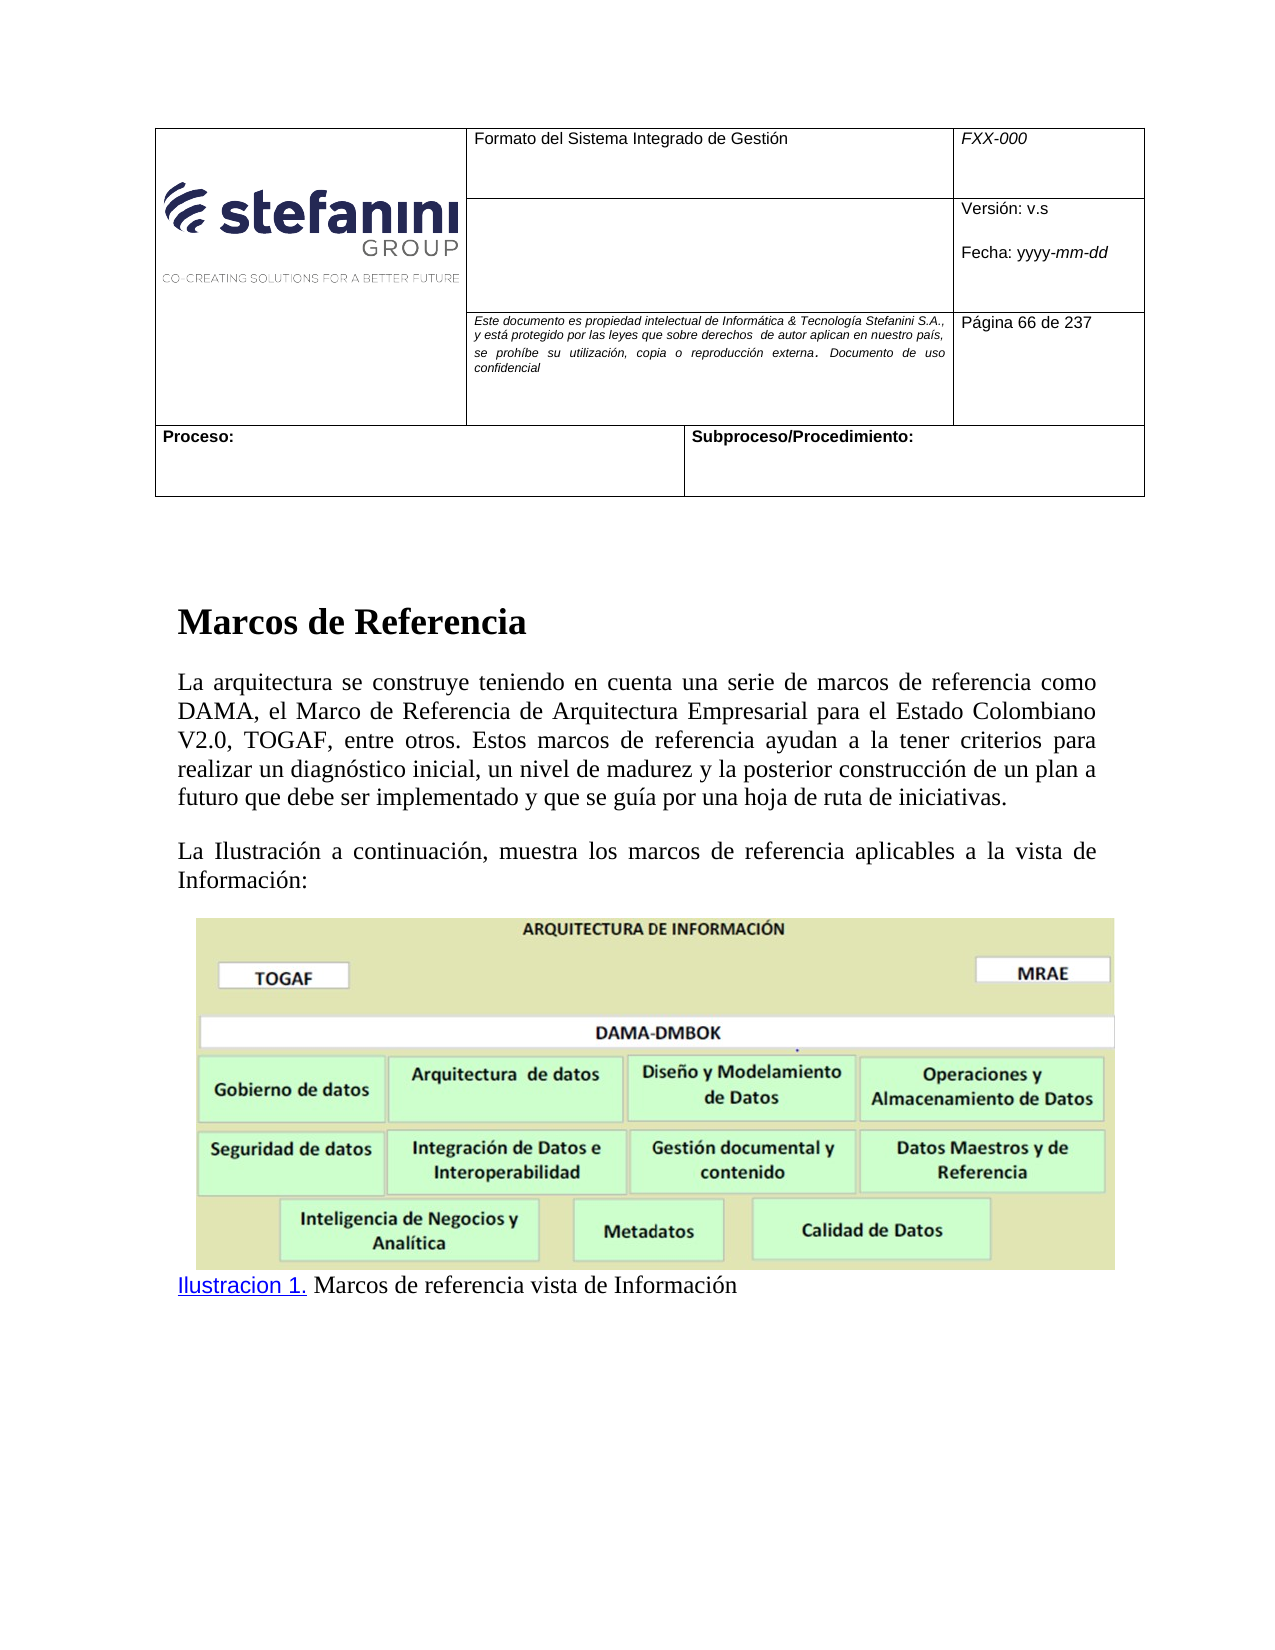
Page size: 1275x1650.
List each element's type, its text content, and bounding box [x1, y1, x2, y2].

picture [162, 182, 460, 286]
subtitle Marcos de Referencia [177, 599, 1098, 642]
picture [196, 918, 1115, 1270]
text La arquitectura se construye teniendo en cuenta una serie de marcos de referencia como DAMA, el Marco de Referencia de Arquitectura Empresarial para el Estado Colombiano V2.0, TOGAF, entre otros. Estos marcos de referencia ayudan a la tener criterios para realizar un diagnóstico inicial, un nivel de madurez y la posterior construcción de un plan a futuro que debe ser implementado y que se guía por una hoja de ruta de iniciativas. [177, 667, 1098, 811]
text La Ilustración a continuación, muestra los marcos de referencia aplicables a la vista de Información: [177, 836, 1098, 894]
